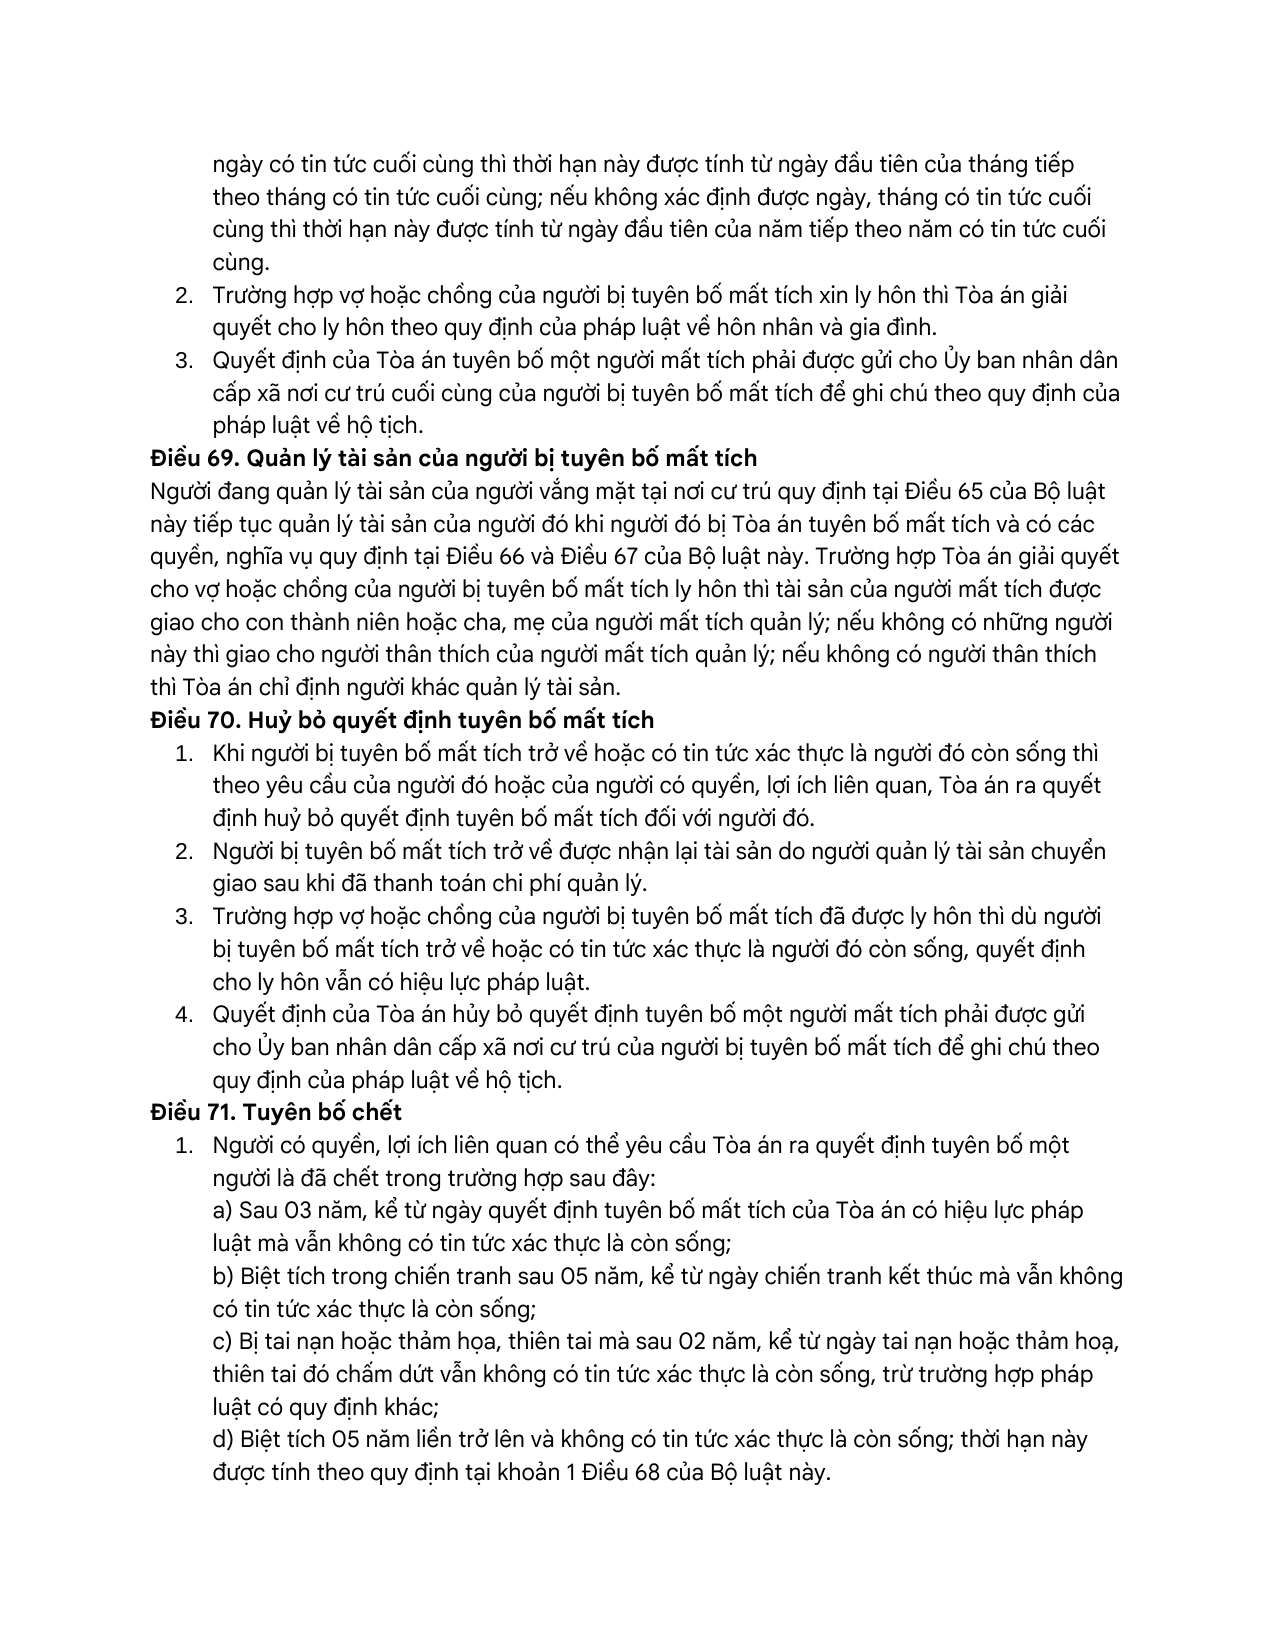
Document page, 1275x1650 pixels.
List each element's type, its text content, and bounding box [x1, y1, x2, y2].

list Quyết định của Tòa án tuyên bố một người mất tích phải được gửi cho Ủy ban nhân dân cấp xã nơi cư trú cuối cùng của người bị tuyên bố mất tích để ghi chú theo quy định của pháp luật về hộ tịch. [175, 346, 1125, 440]
list Quyết định của Tòa án hủy bỏ quyết định tuyên bố một người mất tích phải được gửi cho Ủy ban nhân dân cấp xã nơi cư trú của người bị tuyên bố mất tích để ghi chú theo quy định của pháp luật về hộ tịch. [175, 1000, 1125, 1094]
list Trường hợp vợ hoặc chồng của người bị tuyên bố mất tích đã được ly hôn thì dù người bị tuyên bố mất tích trở về hoặc có tin tức xác thực là người đó còn sống, quyết định cho ly hôn vẫn có hiệu lực pháp luật. [175, 902, 1125, 996]
list Người có quyền, lợi ích liên quan có thể yêu cầu Tòa án ra quyết định tuyên bố một người là đã chết trong trường hợp sau đây: a) Sau 03 năm, kể từ ngày quyết định tuyên bố mất tích của Tòa án có hiệu lực pháp luật mà vẫn không có tin tức xác thực là còn sống; b) Biệt tích trong chiến tranh sau 05 năm, kể từ ngày chiến tranh kết thúc mà vẫn không có tin tức xác thực là còn sống; c) Bị tai nạn hoặc thảm họa, thiên tai mà sau 02 năm, kể từ ngày tai nạn hoặc thảm hoạ, thiên tai đó chấm dứt vẫn không có tin tức xác thực là còn sống, trừ trường hợp pháp luật có quy định khác; d) Biệt tích 05 năm liền trở lên và không có tin tức xác thực là còn sống; thời hạn này được tính theo quy định tại khoản 1 Điều 68 của Bộ luật này. [175, 1131, 1125, 1487]
list Trường hợp vợ hoặc chồng của người bị tuyên bố mất tích xin ly hôn thì Tòa án giải quyết cho ly hôn theo quy định của pháp luật về hôn nhân và gia đình. [175, 281, 1125, 342]
text Điều 71. Tuyên bố chết [150, 1098, 1125, 1127]
list Khi người bị tuyên bố mất tích trở về hoặc có tin tức xác thực là người đó còn sống thì theo yêu cầu của người đó hoặc của người có quyền, lợi ích liên quan, Tòa án ra quyết định huỷ bỏ quyết định tuyên bố mất tích đối với người đó. [175, 739, 1125, 833]
text Người đang quản lý tài sản của người vắng mặt tại nơi cư trú quy định tại Điều 65 của Bộ luật này tiếp tục quản lý tài sản của người đó khi người đó bị Tòa án tuyên bố mất tích và có các quyền, nghĩa vụ quy định tại Điều 66 và Điều 67 của Bộ luật này. Trường hợp Tòa án giải quyết cho vợ hoặc chồng của người bị tuyên bố mất tích ly hôn thì tài sản của người mất tích được giao cho con thành niên hoặc cha, mẹ của người mất tích quản lý; nếu không có những người này thì giao cho người thân thích của người mất tích quản lý; nếu không có người thân thích thì Tòa án chỉ định người khác quản lý tài sản. [150, 477, 1125, 702]
text Điều 70. Huỷ bỏ quyết định tuyên bố mất tích [150, 706, 1125, 735]
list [175, 150, 1125, 277]
text Điều 69. Quản lý tài sản của người bị tuyên bố mất tích [150, 444, 1125, 473]
list Người bị tuyên bố mất tích trở về được nhận lại tài sản do người quản lý tài sản chuyển giao sau khi đã thanh toán chi phí quản lý. [175, 837, 1125, 898]
